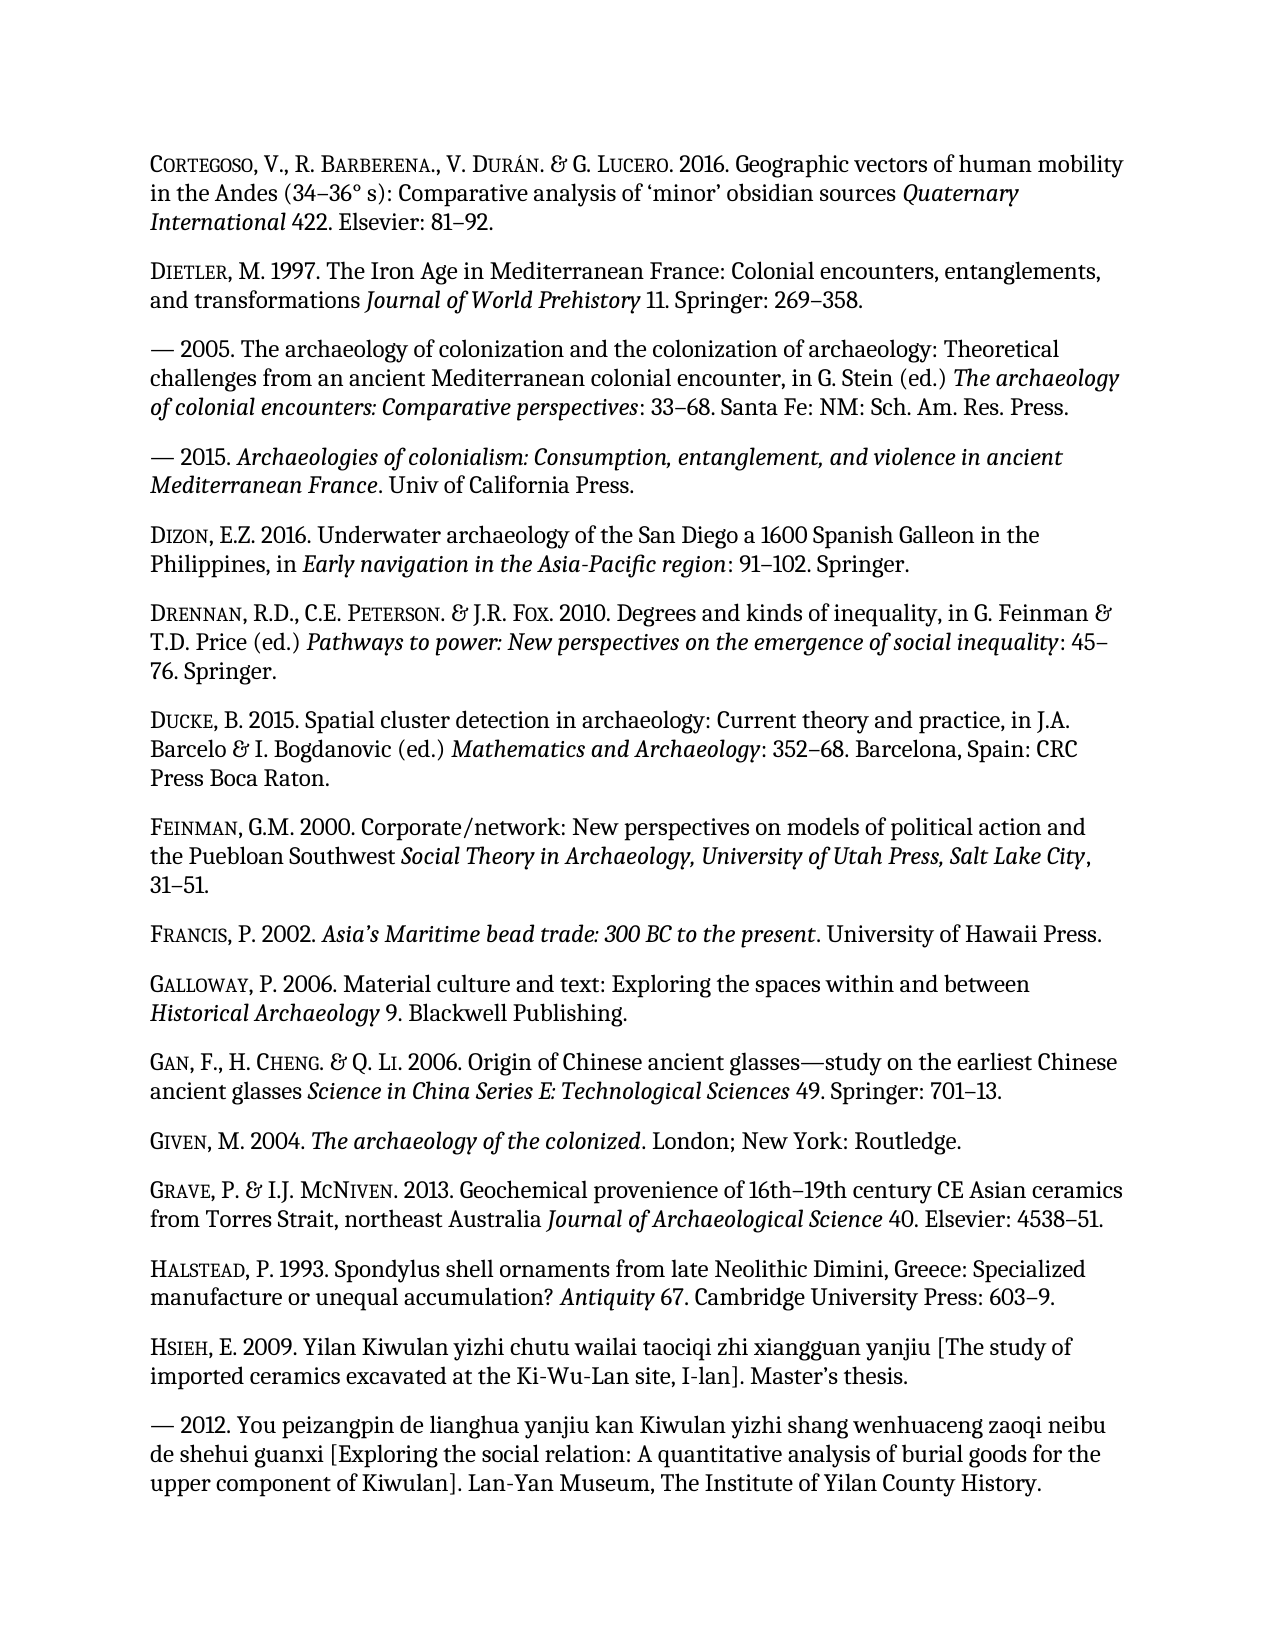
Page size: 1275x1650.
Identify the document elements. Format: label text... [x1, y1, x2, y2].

text — 2012. You peizangpin de lianghua yanjiu kan Kiwulan yizhi shang wenhuaceng zaoqi neibu de shehui guanxi [Exploring the social relation: A quantitative analysis of burial goods for the upper component of Kiwulan]. Lan-Yan Museum, The Institute of Yilan County History. [150, 1411, 1125, 1497]
text Given, M. 2004. The archaeology of the colonized. London; New York: Routledge. [150, 1127, 1125, 1155]
text Francis, P. 2002. Asia’s Maritime bead trade: 300 BC to the present. University of Hawaii Press. [150, 920, 1125, 949]
text Feinman, G.M. 2000. Corporate/network: New perspectives on models of political action and the Puebloan Southwest Social Theory in Archaeology, University of Utah Press, Salt Lake City, 31–51. [150, 813, 1125, 899]
text — 2005. The archaeology of colonization and the colonization of archaeology: Theoretical challenges from an ancient Mediterranean colonial encounter, in G. Stein (ed.) The archaeology of colonial encounters: Comparative perspectives: 33–68. Santa Fe: NM: Sch. Am. Res. Press. [150, 335, 1125, 422]
text Dietler, M. 1997. The Iron Age in Mediterranean France: Colonial encounters, entanglements, and transformations Journal of World Prehistory 11. Springer: 269–358. [150, 257, 1125, 314]
text — 2015. Archaeologies of colonialism: Consumption, entanglement, and violence in ancient Mediterranean France. Univ of California Press. [150, 442, 1125, 500]
text Ducke, B. 2015. Spatial cluster detection in archaeology: Current theory and practice, in J.A. Barcelo & I. Bogdanovic (ed.) Mathematics and Archaeology: 352–68. Barcelona, Spain: CRC Press Boca Raton. [150, 706, 1125, 792]
text Galloway, P. 2006. Material culture and text: Exploring the spaces within and between Historical Archaeology 9. Blackwell Publishing. [150, 970, 1125, 1027]
text Grave, P. & I.J. McNiven. 2013. Geochemical provenience of 16th–19th century CE Asian ceramics from Torres Strait, northeast Australia Journal of Archaeological Science 40. Elsevier: 4538–51. [150, 1176, 1125, 1234]
text Gan, F., H. Cheng. & Q. Li. 2006. Origin of Chinese ancient glasses—study on the earliest Chinese ancient glasses Science in China Series E: Technological Sciences 49. Springer: 701–13. [150, 1048, 1125, 1106]
text Cortegoso, V., R. Barberena., V. Durán. & G. Lucero. 2016. Geographic vectors of human mobility in the Andes (34–36° s): Comparative analysis of ‘minor’ obsidian sources Quaternary International 422. Elsevier: 81–92. [150, 150, 1125, 236]
text Drennan, R.D., C.E. Peterson. & J.R. Fox. 2010. Degrees and kinds of inequality, in G. Feinman & T.D. Price (ed.) Pathways to power: New perspectives on the emergence of social inequality: 45–76. Springer. [150, 599, 1125, 685]
text Hsieh, E. 2009. Yilan Kiwulan yizhi chutu wailai taociqi zhi xiangguan yanjiu [The study of imported ceramics excavated at the Ki-Wu-Lan site, I-lan]. Master’s thesis. [150, 1333, 1125, 1390]
text Halstead, P. 1993. Spondylus shell ornaments from late Neolithic Dimini, Greece: Specialized manufacture or unequal accumulation? Antiquity 67. Cambridge University Press: 603–9. [150, 1254, 1125, 1312]
text Dizon, E.Z. 2016. Underwater archaeology of the San Diego a 1600 Spanish Galleon in the Philippines, in Early navigation in the Asia-Pacific region: 91–102. Springer. [150, 521, 1125, 578]
